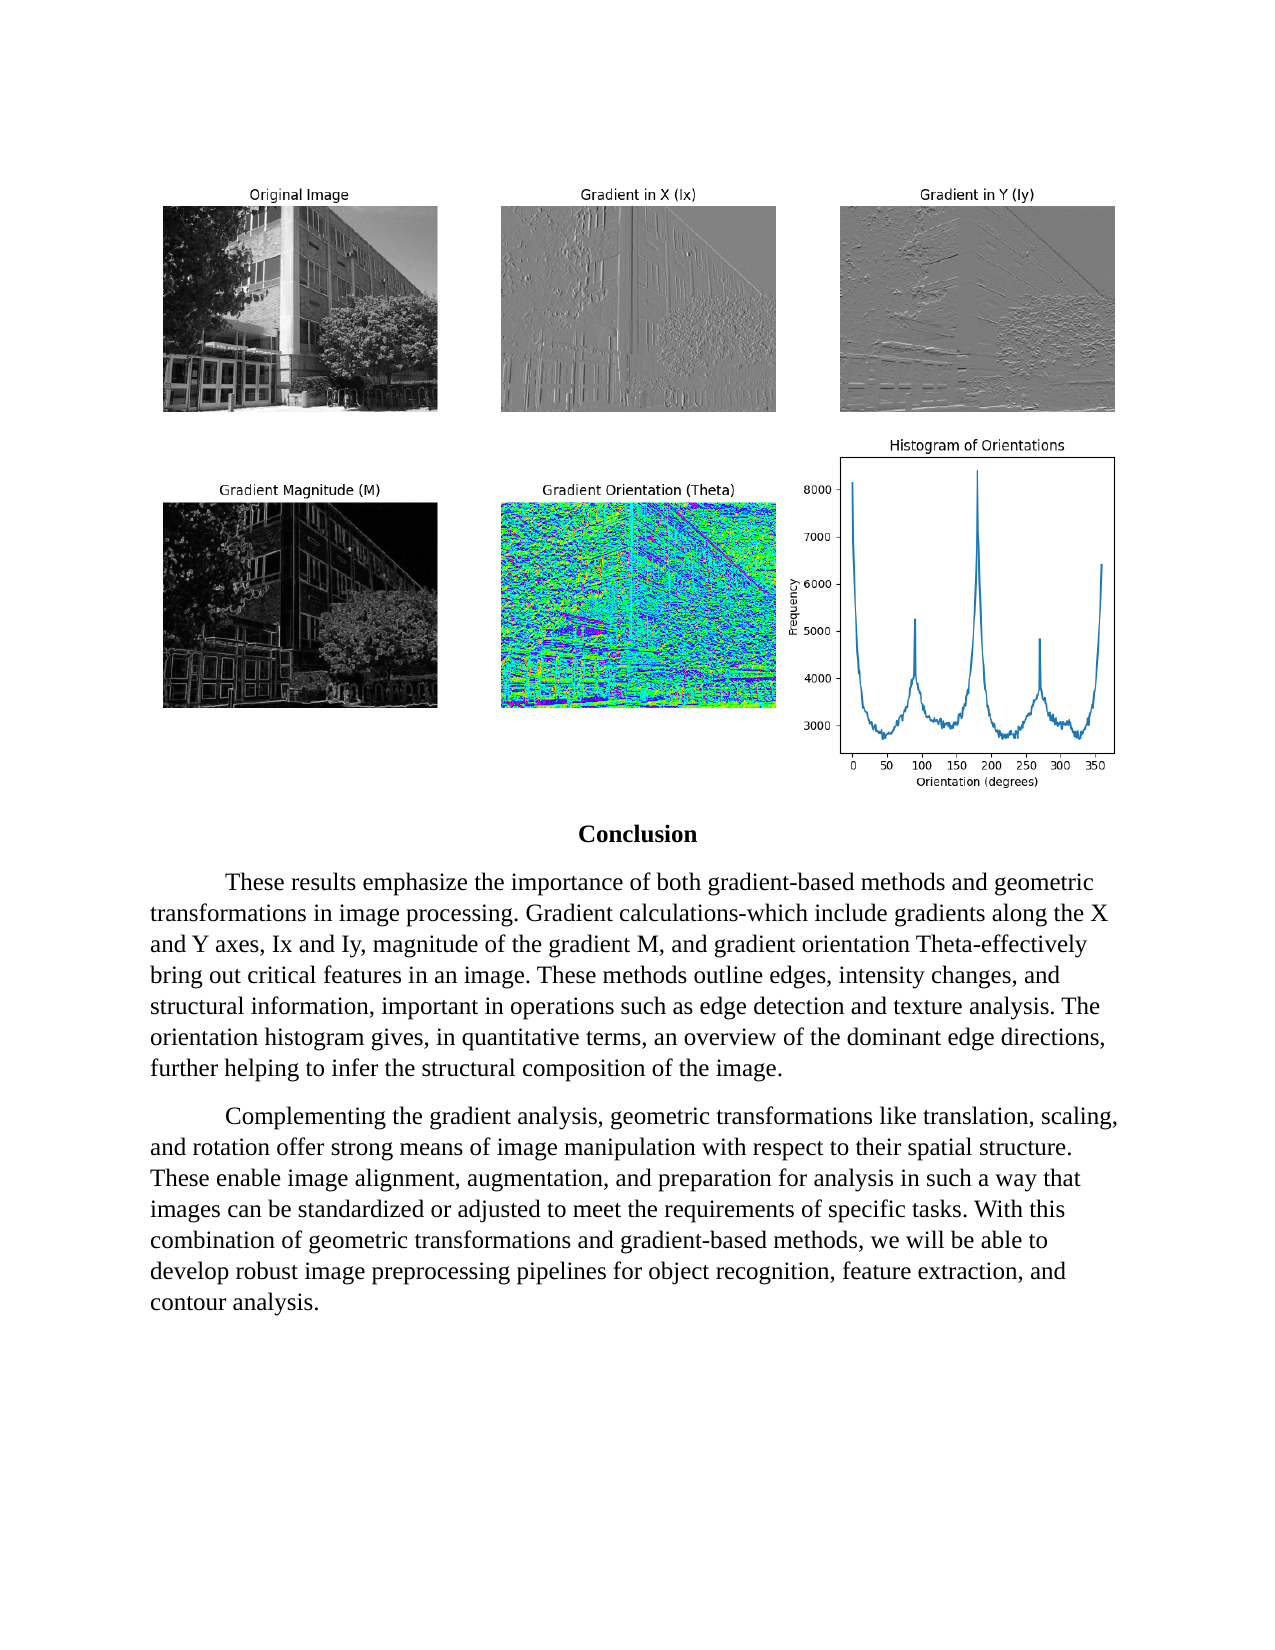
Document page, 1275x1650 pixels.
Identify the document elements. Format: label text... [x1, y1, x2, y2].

text Conclusion [150, 819, 1125, 848]
picture [150, 150, 1125, 800]
text These results emphasize the importance of both gradient-based methods and geometric transformations in image processing. Gradient calculations-which include gradients along the X and Y axes, Ix and Iy, magnitude of the gradient M, and gradient orientation Theta-effectively bring out critical features in an image. These methods outline edges, intensity changes, and structural information, important in operations such as edge detection and texture analysis. The orientation histogram gives, in quantitative terms, an overview of the dominant edge directions, further helping to infer the structural composition of the image. [150, 867, 1125, 1082]
text Complementing the gradient analysis, geometric transformations like translation, scaling, and rotation offer strong means of image manipulation with respect to their spatial structure. These enable image alignment, augmentation, and preparation for analysis in such a way that images can be standardized or adjusted to meet the requirements of specific tasks. With this combination of geometric transformations and gradient-based methods, we will be able to develop robust image preprocessing pipelines for object recognition, feature extraction, and contour analysis. [150, 1101, 1125, 1316]
